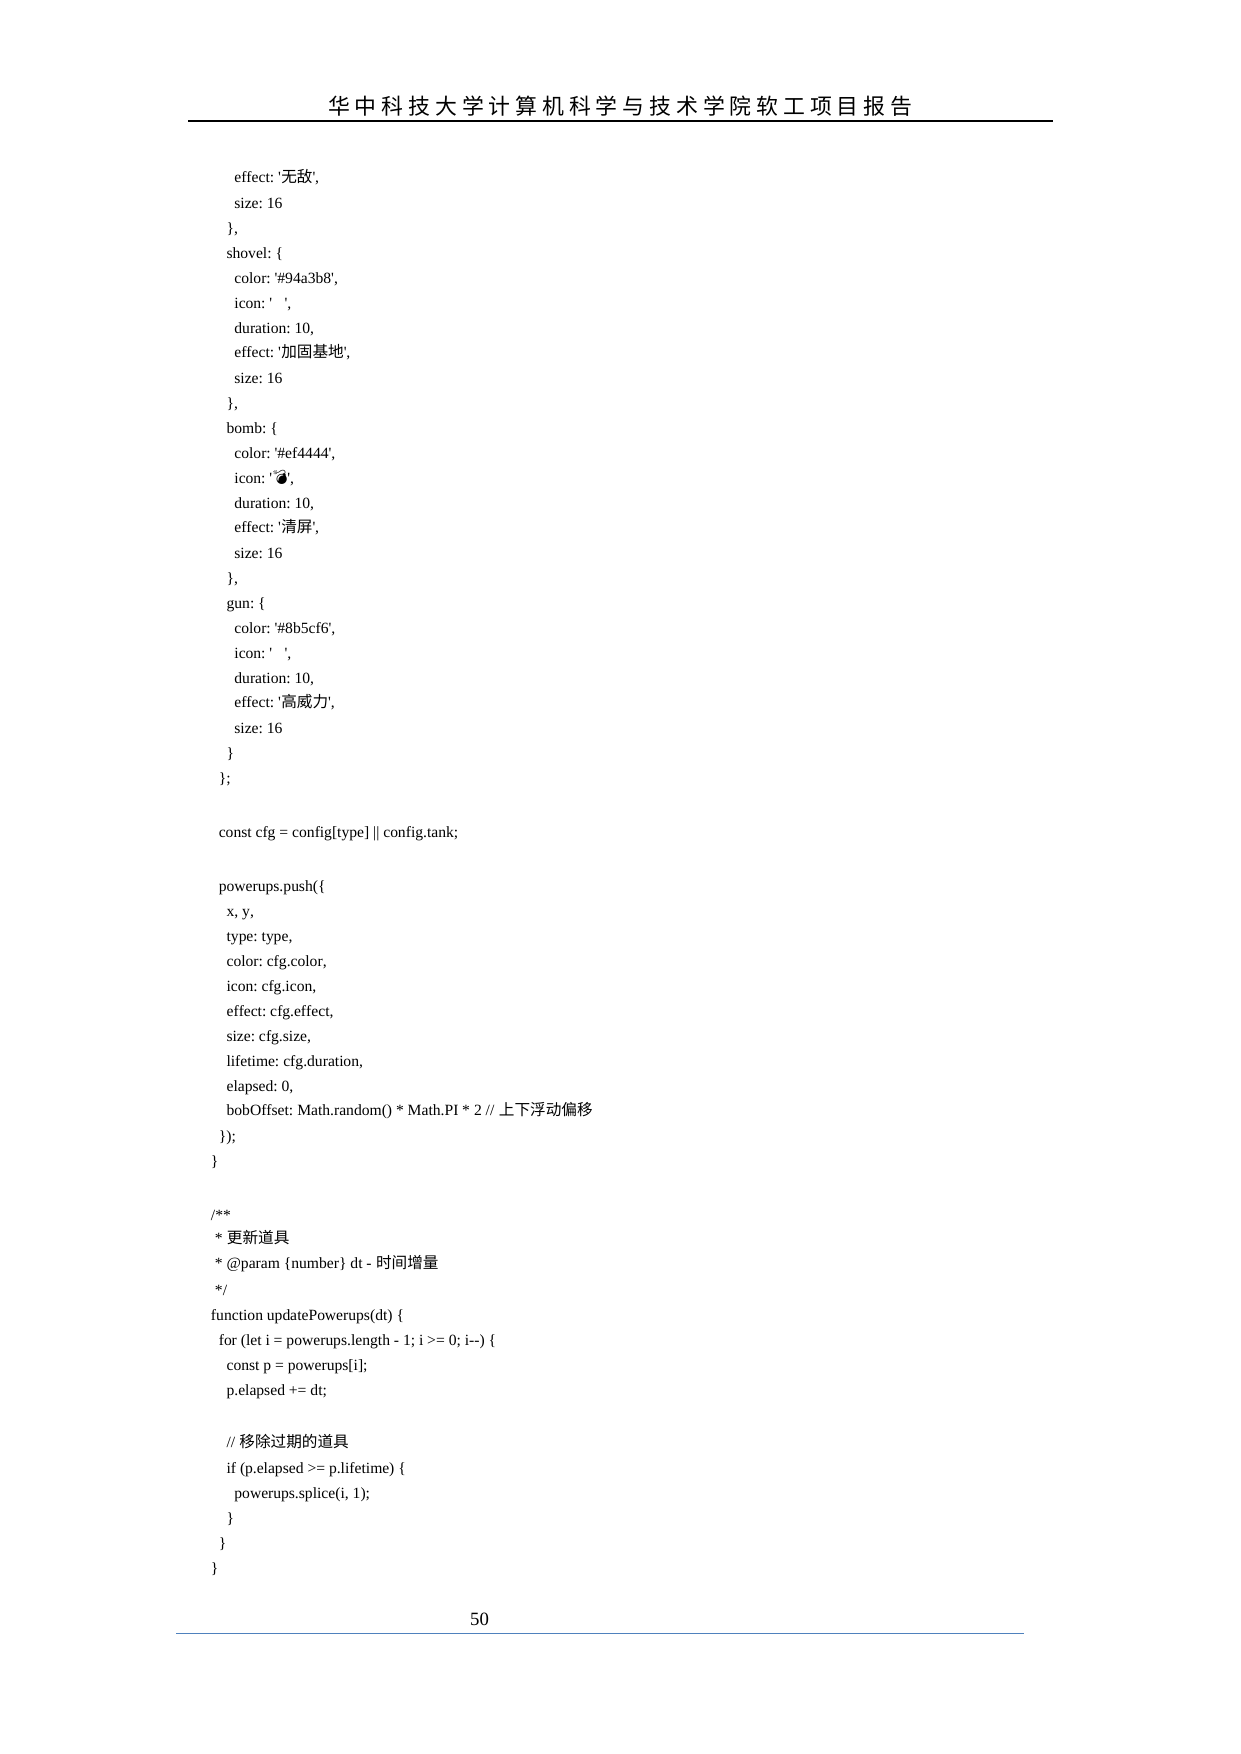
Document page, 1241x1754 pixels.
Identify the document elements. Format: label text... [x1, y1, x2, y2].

text size: 16 [187, 537, 1053, 562]
text } [187, 1527, 1053, 1552]
text duration: 10, [187, 312, 1053, 337]
text effect: '加固基地', [187, 337, 1053, 362]
text const cfg = config[type] || config.tank; [187, 816, 1053, 841]
text bomb: { [187, 412, 1053, 437]
text } [187, 1552, 1053, 1577]
text }, [187, 387, 1053, 412]
text powerups.push({ [187, 869, 1053, 894]
text size: 16 [187, 187, 1053, 212]
text icon: '💣', [187, 462, 1053, 487]
text function updatePowerups(dt) { [187, 1298, 1053, 1323]
text x, y, [187, 894, 1053, 919]
text size: cfg.size, [187, 1019, 1053, 1044]
text shovel: { [187, 237, 1053, 262]
text icon: cfg.icon, [187, 969, 1053, 994]
text color: cfg.color, [187, 944, 1053, 969]
text duration: 10, [187, 487, 1053, 512]
text effect: cfg.effect, [187, 994, 1053, 1019]
text effect: '无敌', [187, 162, 1053, 187]
text }; [187, 762, 1053, 787]
text } [187, 737, 1053, 762]
text size: 16 [187, 362, 1053, 387]
text // 移除过期的道具 [187, 1427, 1053, 1452]
text effect: '高威力', [187, 687, 1053, 712]
text } [187, 1144, 1053, 1169]
text * @param {number} dt - 时间增量 [187, 1248, 1053, 1273]
text gun: { [187, 587, 1053, 612]
text if (p.elapsed >= p.lifetime) { [187, 1452, 1053, 1477]
text icon: '🔨', [187, 287, 1053, 312]
text powerups.splice(i, 1); [187, 1477, 1053, 1502]
text }, [187, 562, 1053, 587]
text * 更新道具 [187, 1223, 1053, 1248]
text /** [187, 1198, 1053, 1223]
text icon: '🔫', [187, 637, 1053, 662]
text p.elapsed += dt; [187, 1373, 1053, 1398]
text elapsed: 0, [187, 1069, 1053, 1094]
text }, [187, 212, 1053, 237]
text */ [187, 1273, 1053, 1298]
text lifetime: cfg.duration, [187, 1044, 1053, 1069]
text bobOffset: Math.random() * Math.PI * 2 // 上下浮动偏移 [187, 1094, 1053, 1119]
text color: '#94a3b8', [187, 262, 1053, 287]
text effect: '清屏', [187, 512, 1053, 537]
text const p = powerups[i]; [187, 1348, 1053, 1373]
text }); [187, 1119, 1053, 1144]
text color: '#ef4444', [187, 437, 1053, 462]
text } [187, 1502, 1053, 1527]
text size: 16 [187, 712, 1053, 737]
text type: type, [187, 919, 1053, 944]
text color: '#8b5cf6', [187, 612, 1053, 637]
text duration: 10, [187, 662, 1053, 687]
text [187, 1323, 1053, 1348]
